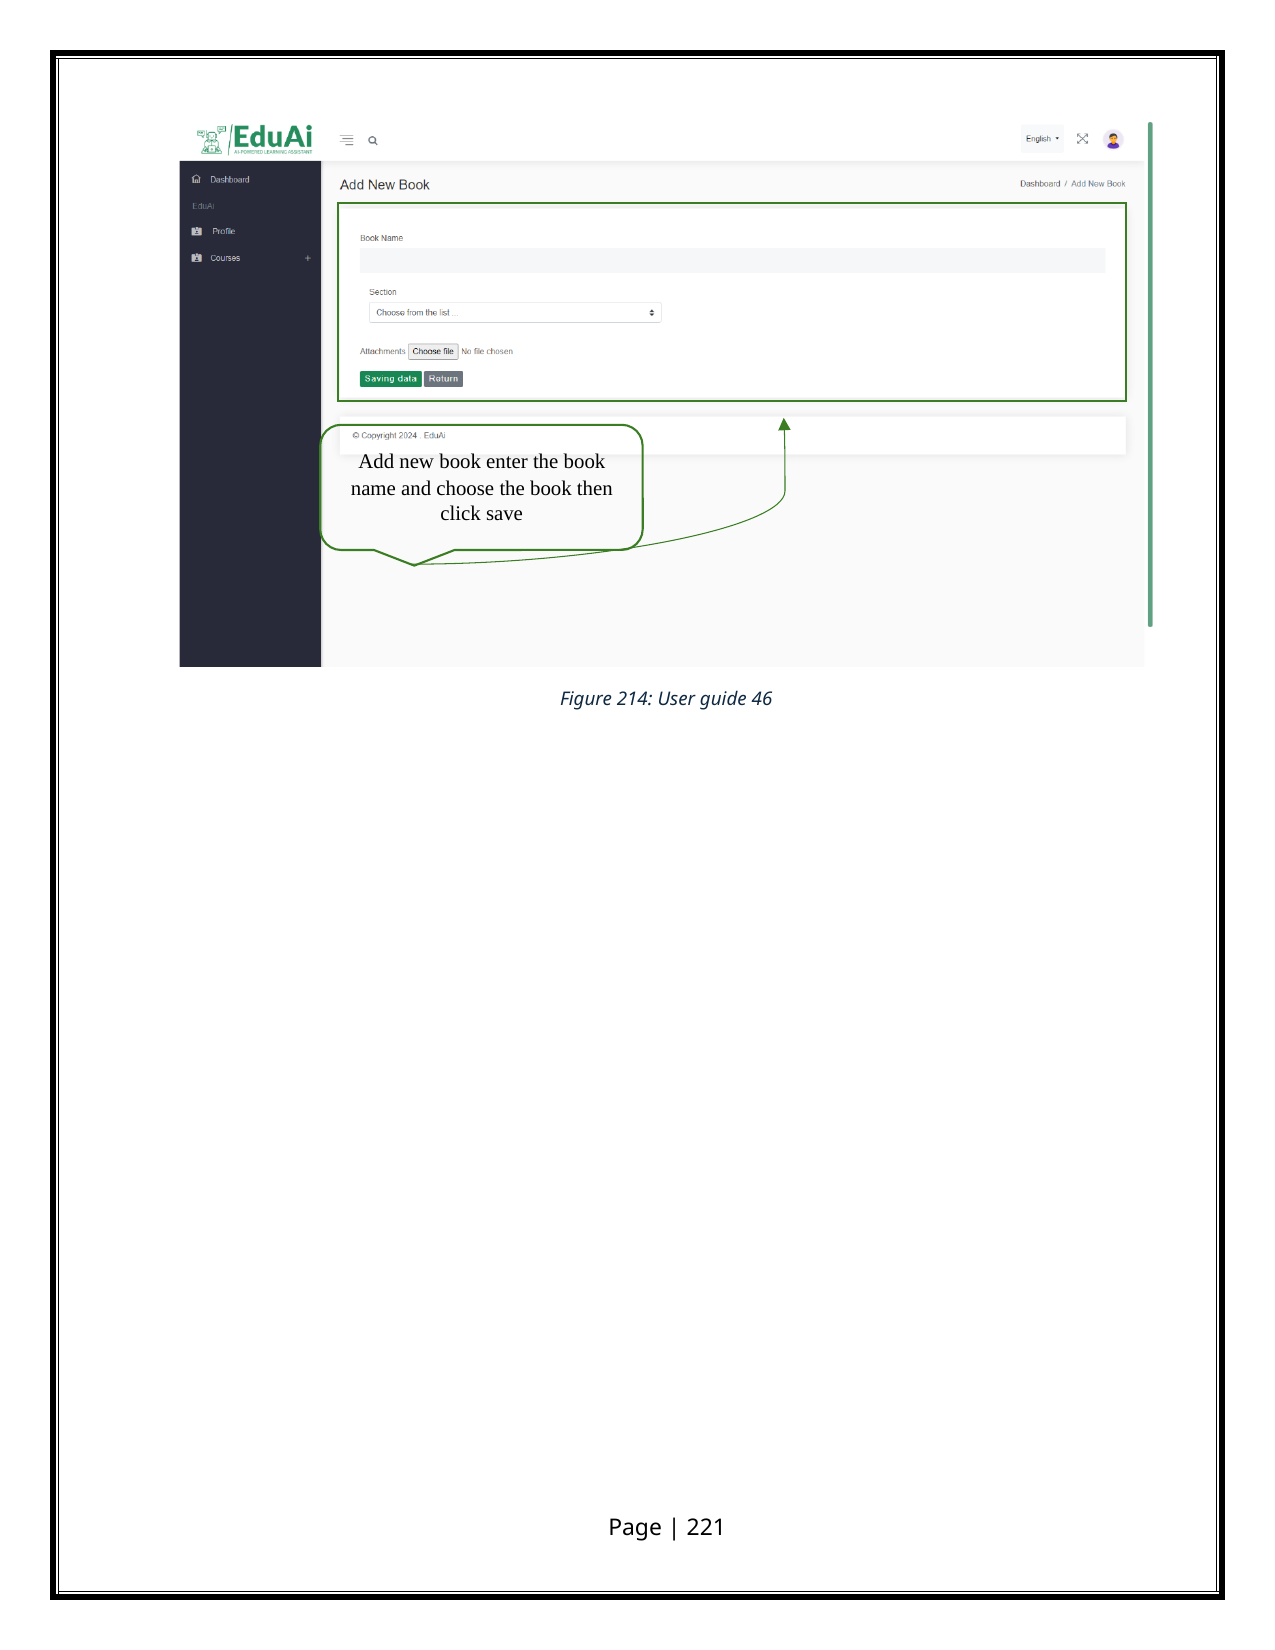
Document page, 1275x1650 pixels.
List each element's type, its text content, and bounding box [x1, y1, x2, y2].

picture [179, 118, 1155, 667]
text Figure 214: User guide 46 [177, 686, 1157, 711]
